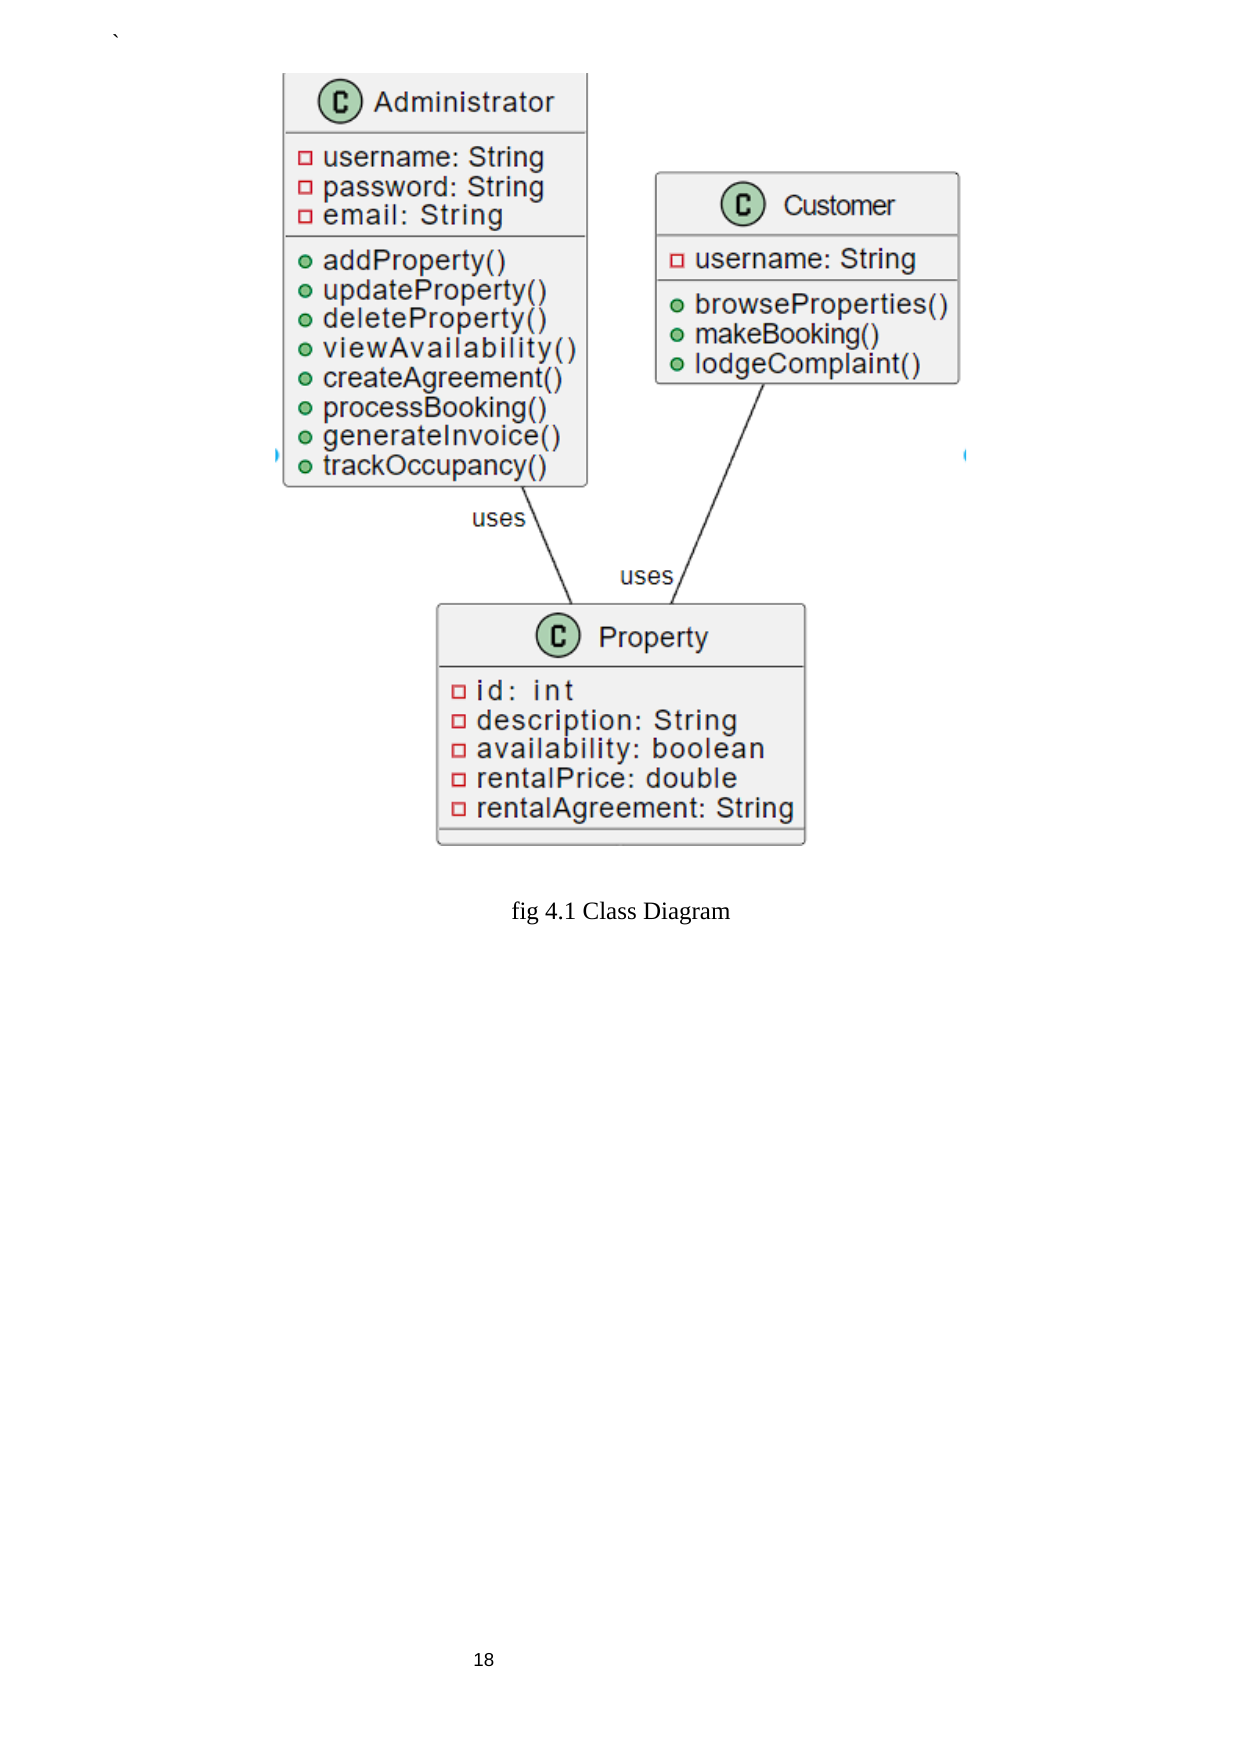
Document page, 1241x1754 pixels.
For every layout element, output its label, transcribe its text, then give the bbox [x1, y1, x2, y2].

picture [275, 73, 967, 846]
